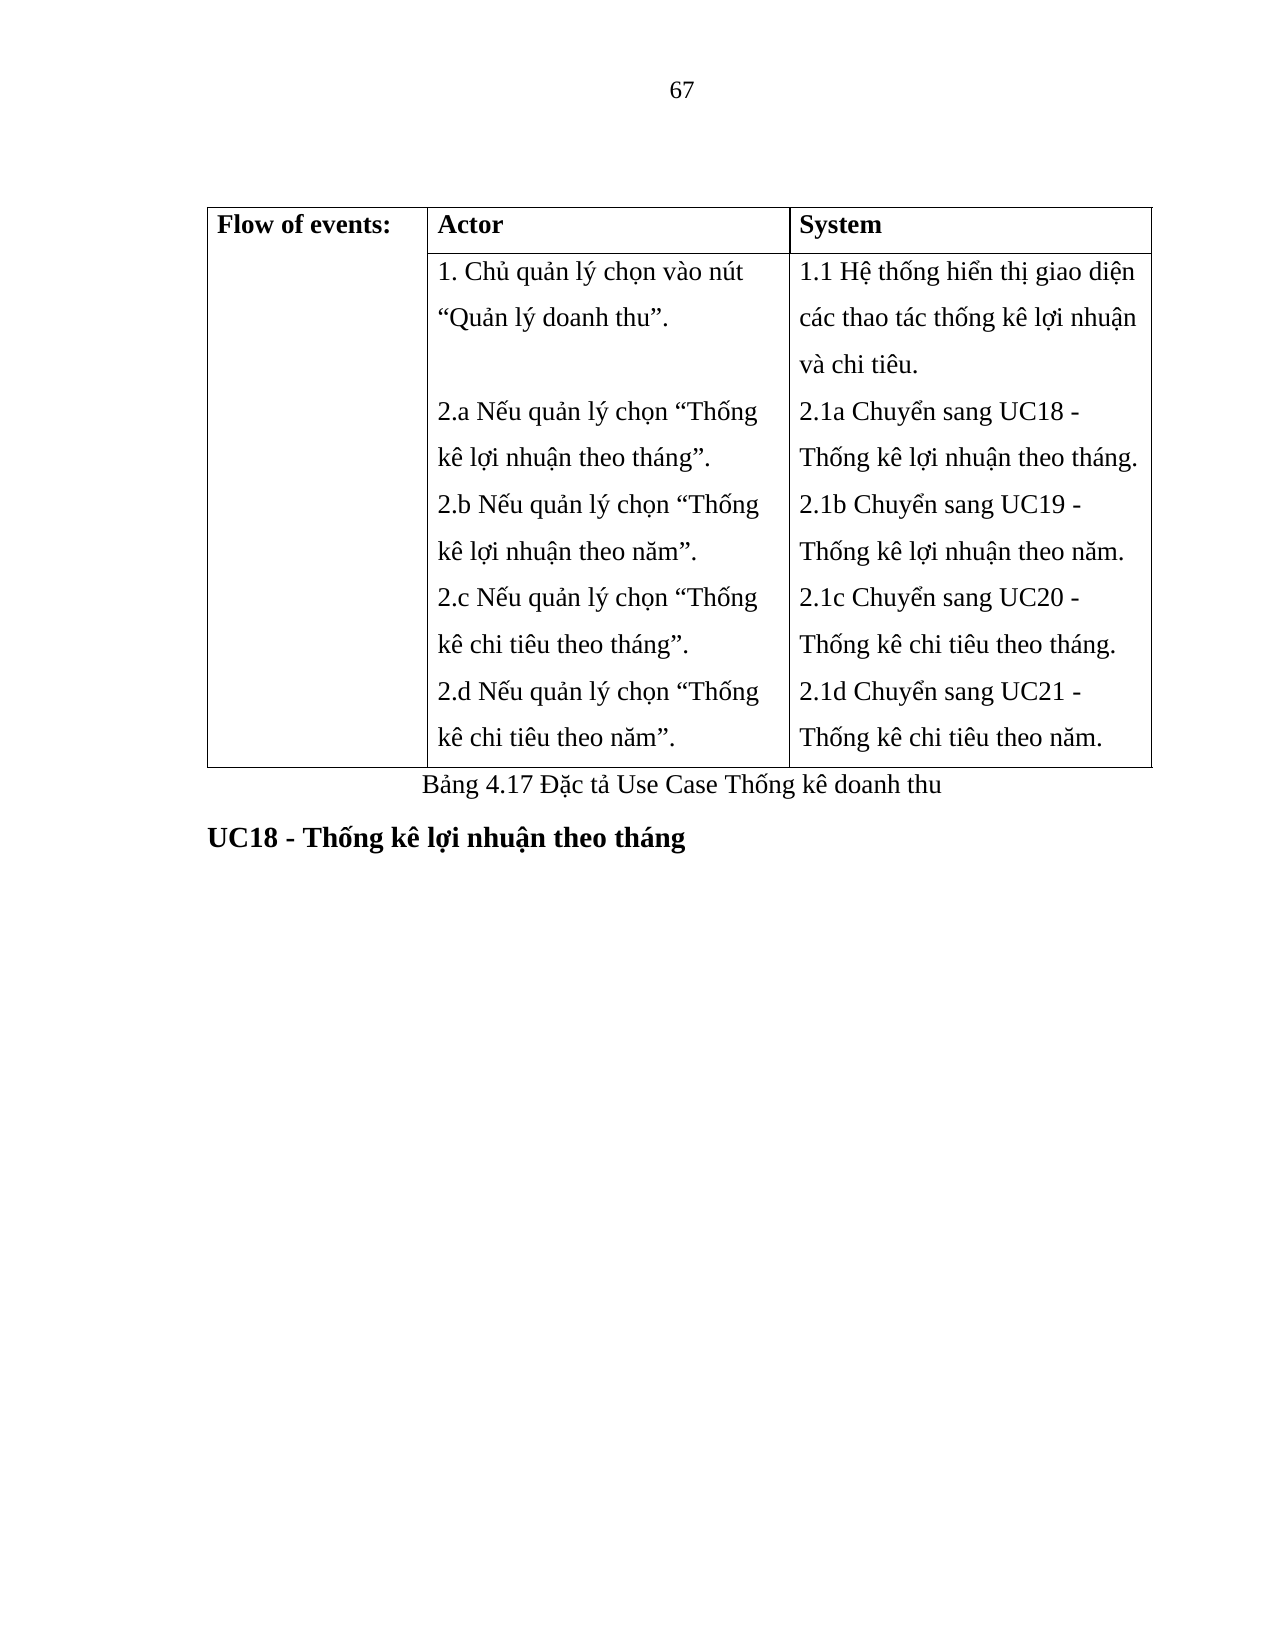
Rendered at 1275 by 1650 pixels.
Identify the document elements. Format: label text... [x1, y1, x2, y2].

text Bảng 4.17 Đặc tả Use Case Thống kê doanh thu [207, 768, 1157, 799]
table_cell System [791, 208, 1151, 253]
table_cell 1.1 Hệ thống hiển thị giao diện các thao tác thống kê lợi nhuận và chi tiêu. 2.1a Chuyển sang UC18 - Thống kê lợi nhuận theo tháng. 2.1b Chuyển sang UC19 - Thống kê lợi nhuận theo năm. 2.1c Chuyển sang UC20 - Thống kê chi tiêu theo tháng. 2.1d Chuyển sang UC21 - Thống kê chi tiêu theo năm. [790, 254, 1151, 767]
table_cell 1. Chủ quản lý chọn vào nút “Quản lý doanh thu”. 2.a Nếu quản lý chọn “Thống kê lợi nhuận theo tháng”. 2.b Nếu quản lý chọn “Thống kê lợi nhuận theo năm”. 2.c Nếu quản lý chọn “Thống kê chi tiêu theo tháng”. 2.d Nếu quản lý chọn “Thống kê chi tiêu theo năm”. [428, 254, 789, 767]
text UC18 - Thống kê lợi nhuận theo tháng [207, 820, 1157, 854]
table_cell Flow of events: [208, 208, 427, 767]
table_cell Actor [428, 208, 789, 253]
